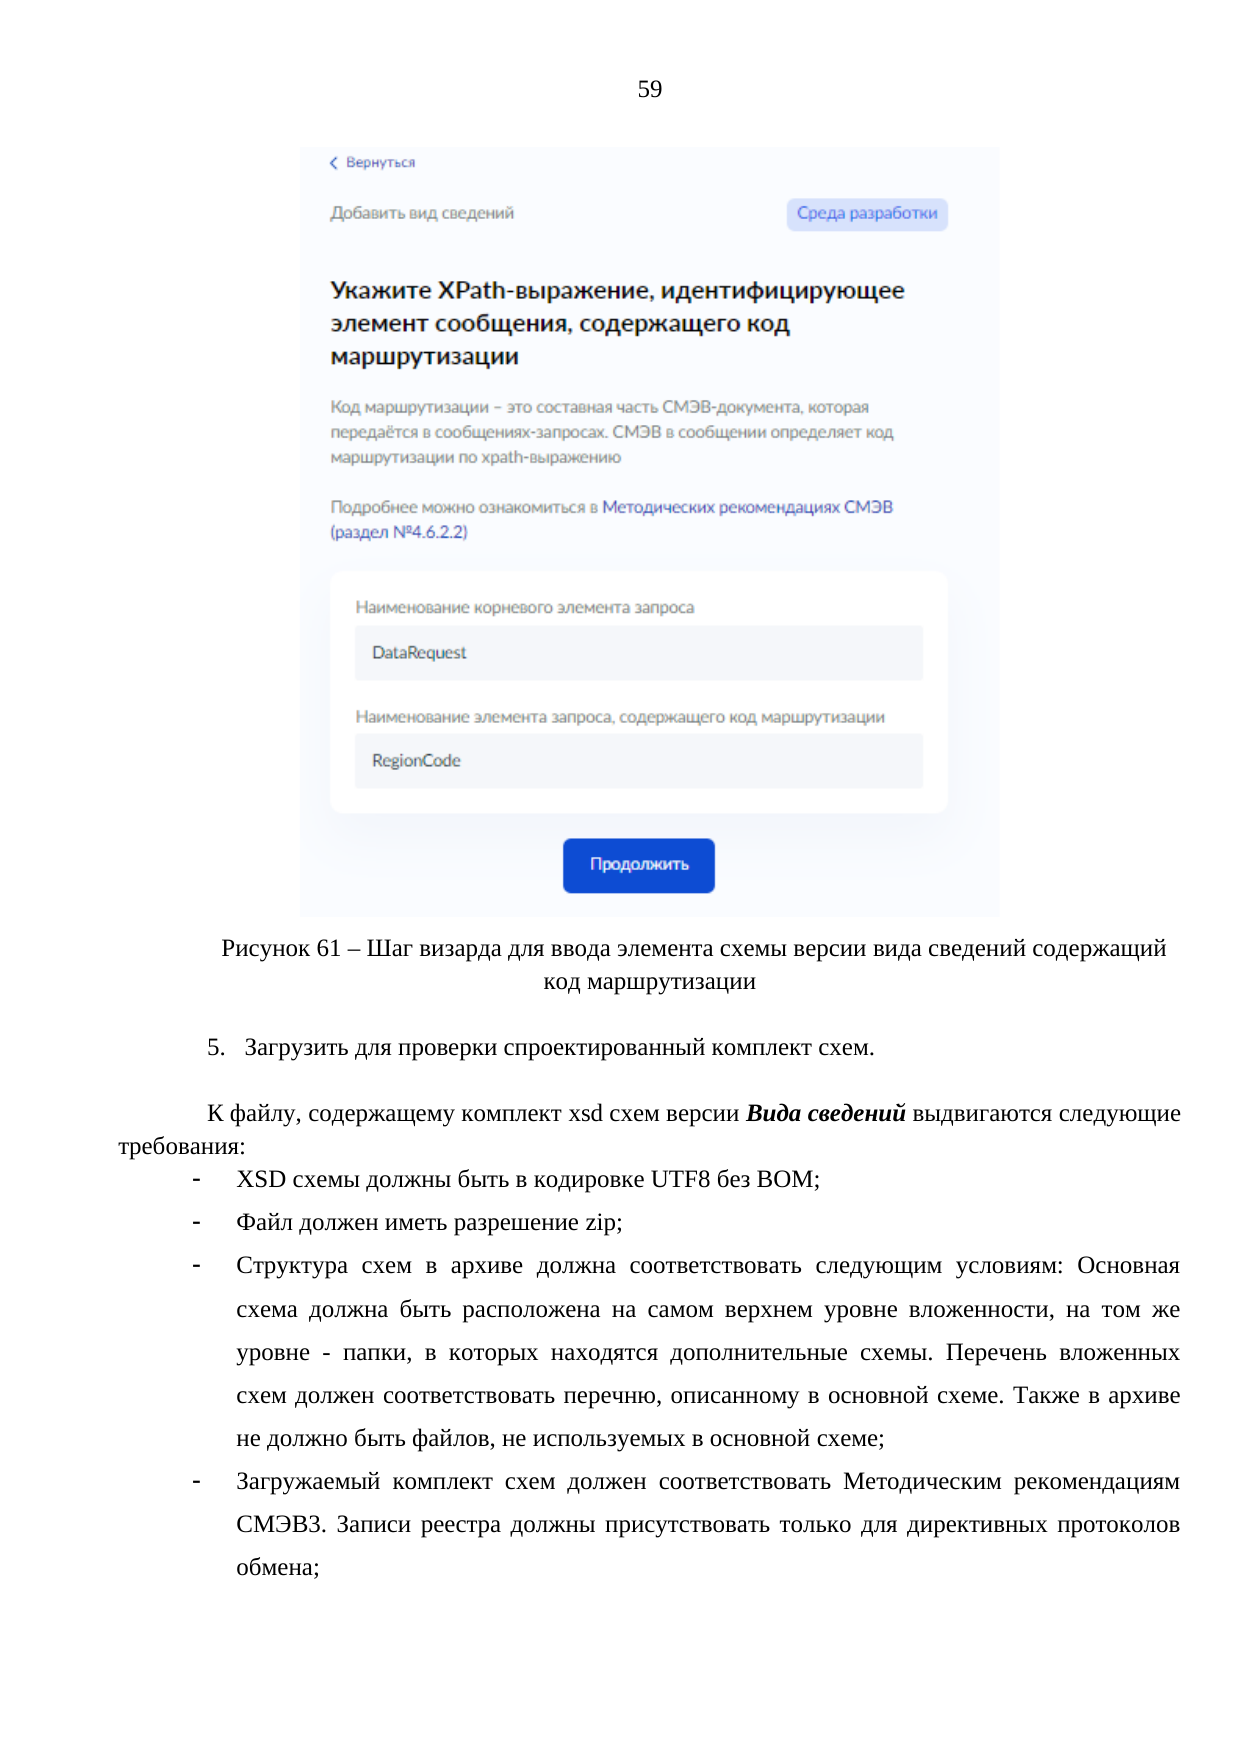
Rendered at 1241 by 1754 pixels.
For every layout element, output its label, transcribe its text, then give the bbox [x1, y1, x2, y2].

picture [299, 147, 1000, 917]
text Структура схем в архиве должна соответствовать следующим условиям: Основная схема должна быть расположена на самом верхнем уровне вложенности, на том же уровне - папки, в которых находятся дополнительные схемы. Перечень вложенных схем должен соответствовать перечню, описанному в основной схеме. Также в архиве не должно быть файлов, не используемых в основной схеме; [192, 1251, 1181, 1452]
text XSD cхемы должны быть в кодировке UTF8 без BOM; [192, 1164, 1181, 1193]
text Файл должен иметь разрешение zip; [192, 1207, 1181, 1236]
text К файлу, содержащему комплект xsd схем версии Вида сведений выдвигаются следующие требования: [118, 1098, 1181, 1160]
list Загрузить для проверки спроектированный комплект схем. [207, 1032, 1181, 1061]
text Загружаемый комплект схем должен соответствовать Методическим рекомендациям СМЭВ3. Записи реестра должны присутствовать только для директивных протоколов обмена; [192, 1466, 1181, 1581]
